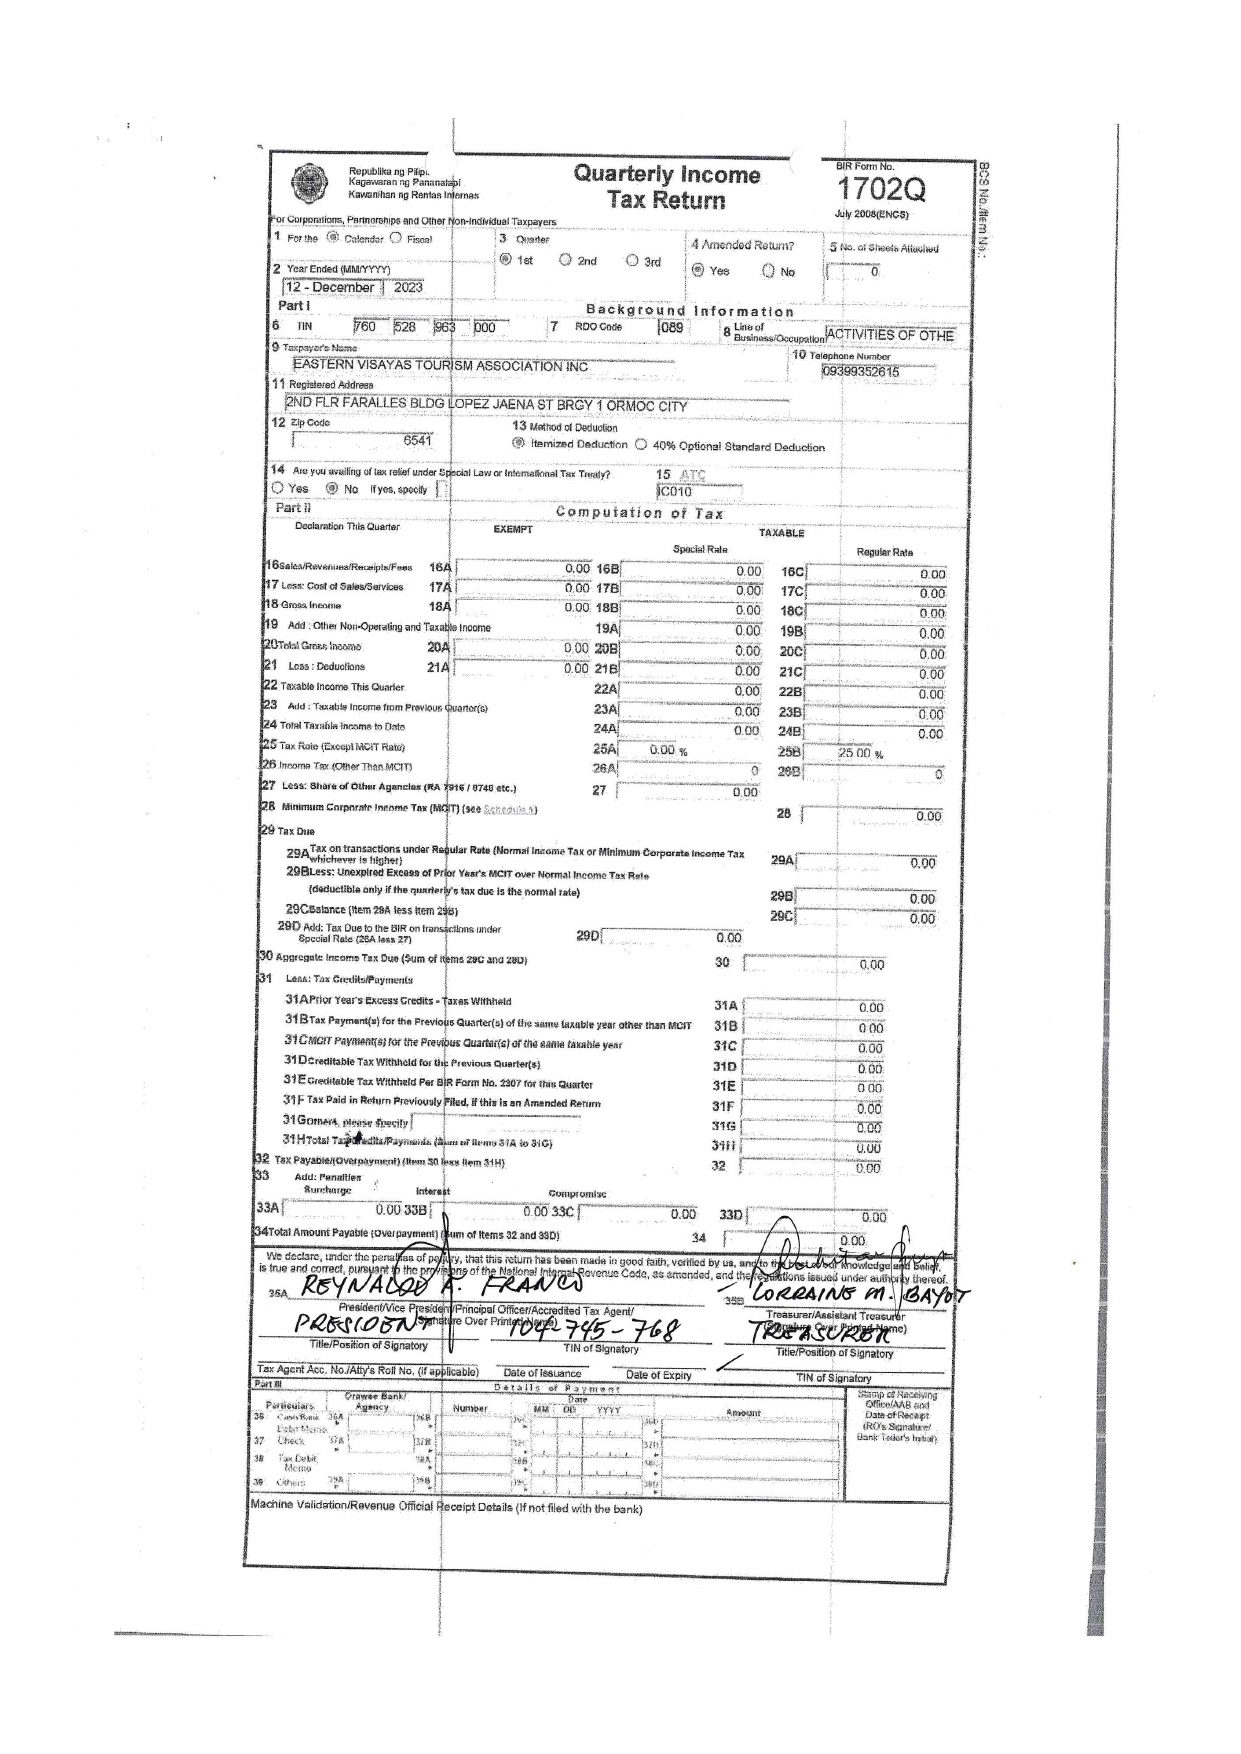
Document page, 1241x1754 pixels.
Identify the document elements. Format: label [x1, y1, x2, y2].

picture [75, 104, 1166, 1646]
